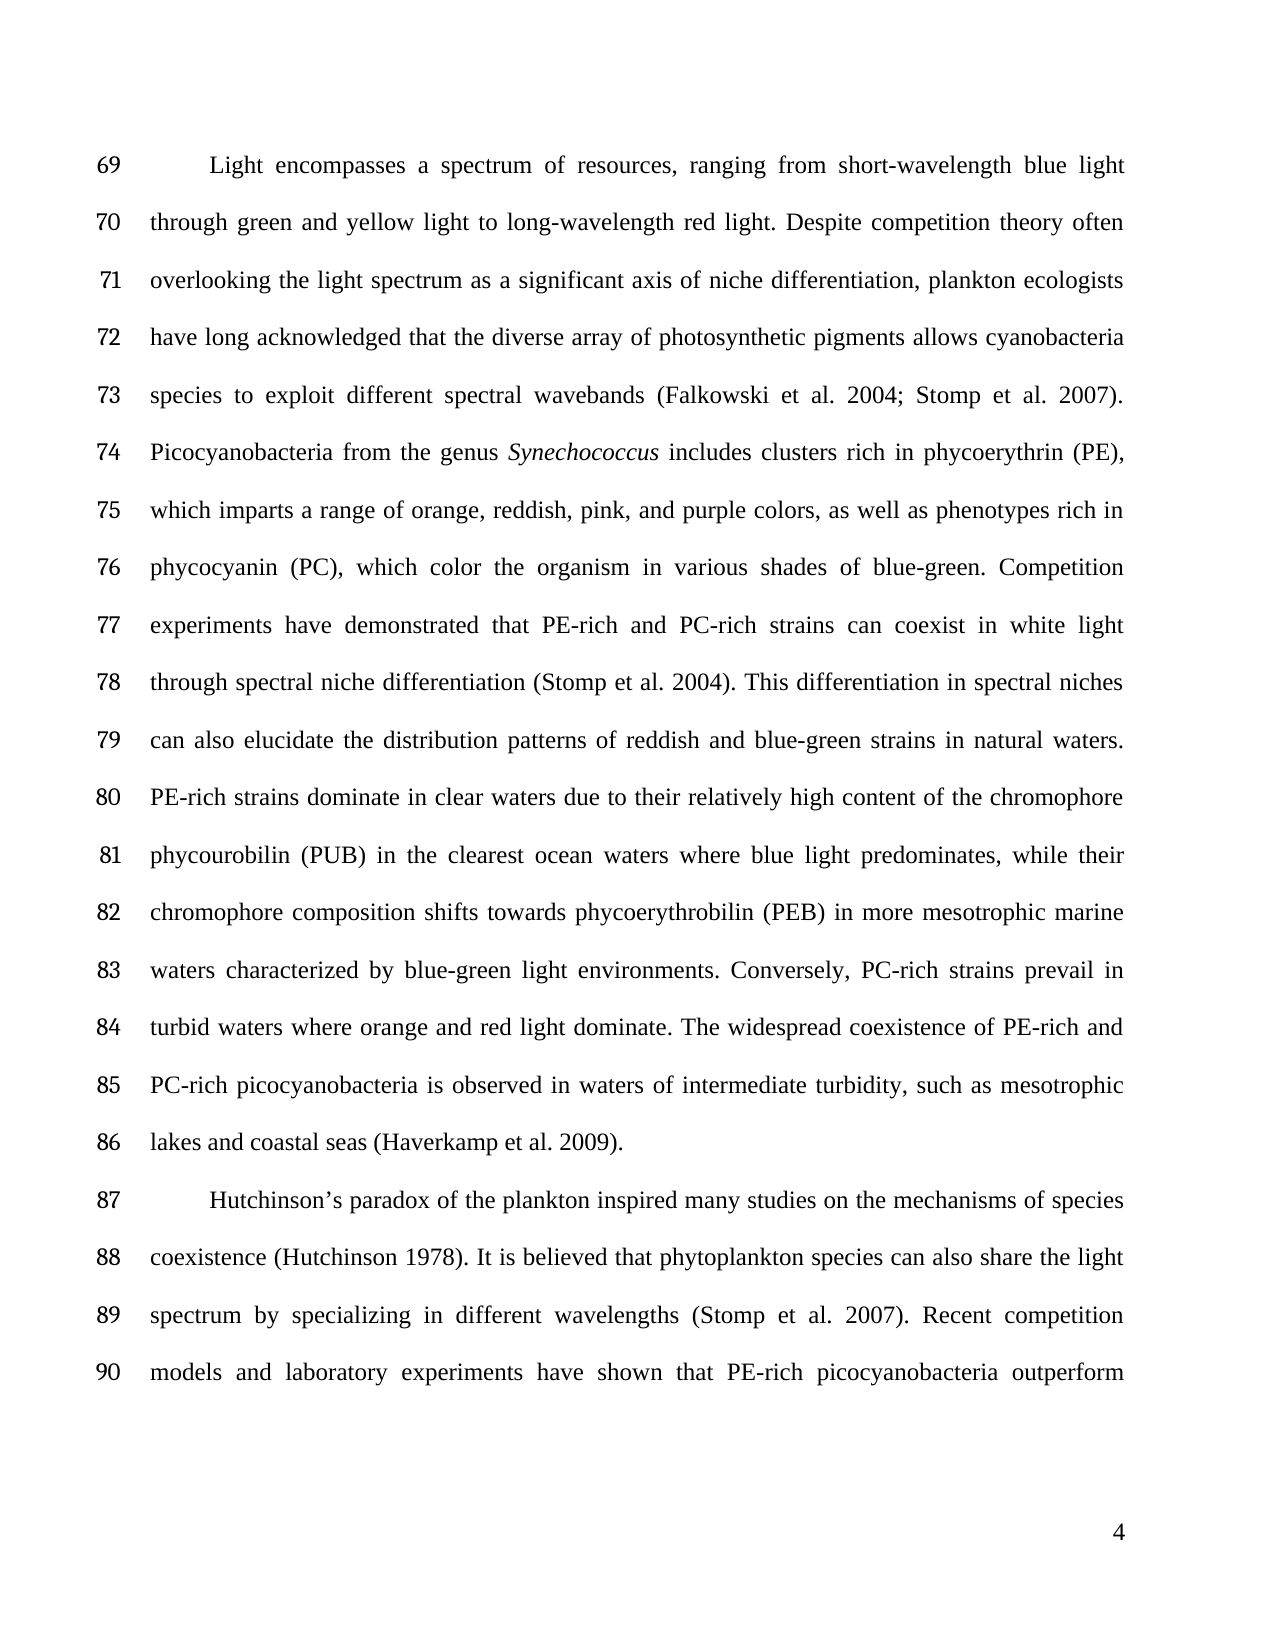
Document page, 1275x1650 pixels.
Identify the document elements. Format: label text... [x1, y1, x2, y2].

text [150, 1185, 1125, 1386]
text Light encompasses a spectrum of resources, ranging from short-wavelength blue light through green and yellow light to long-wavelength red light. Despite competition theory often overlooking the light spectrum as a significant axis of niche differentiation, plankton ecologists have long acknowledged that the diverse array of photosynthetic pigments allows cyanobacteria species to exploit different spectral wavebands (Falkowski et al. 2004; Stomp et al. 2007). Picocyanobacteria from the genus Synechococcus includes clusters rich in phycoerythrin (PE), which imparts a range of orange, reddish, pink, and purple colors, as well as phenotypes rich in phycocyanin (PC), which color the organism in various shades of blue-green. Competition experiments have demonstrated that PE-rich and PC-rich strains can coexist in white light through spectral niche differentiation (Stomp et al. 2004). This differentiation in spectral niches can also elucidate the distribution patterns of reddish and blue-green strains in natural waters. PE-rich strains dominate in clear waters due to their relatively high content of the chromophore phycourobilin (PUB) in the clearest ocean waters where blue light predominates, while their chromophore composition shifts towards phycoerythrobilin (PEB) in more mesotrophic marine waters characterized by blue-green light environments. Conversely, PC-rich strains prevail in turbid waters where orange and red light dominate. The widespread coexistence of PE-rich and PC-rich picocyanobacteria is observed in waters of intermediate turbidity, such as mesotrophic lakes and coastal seas (Haverkamp et al. 2009). [150, 150, 1125, 1156]
